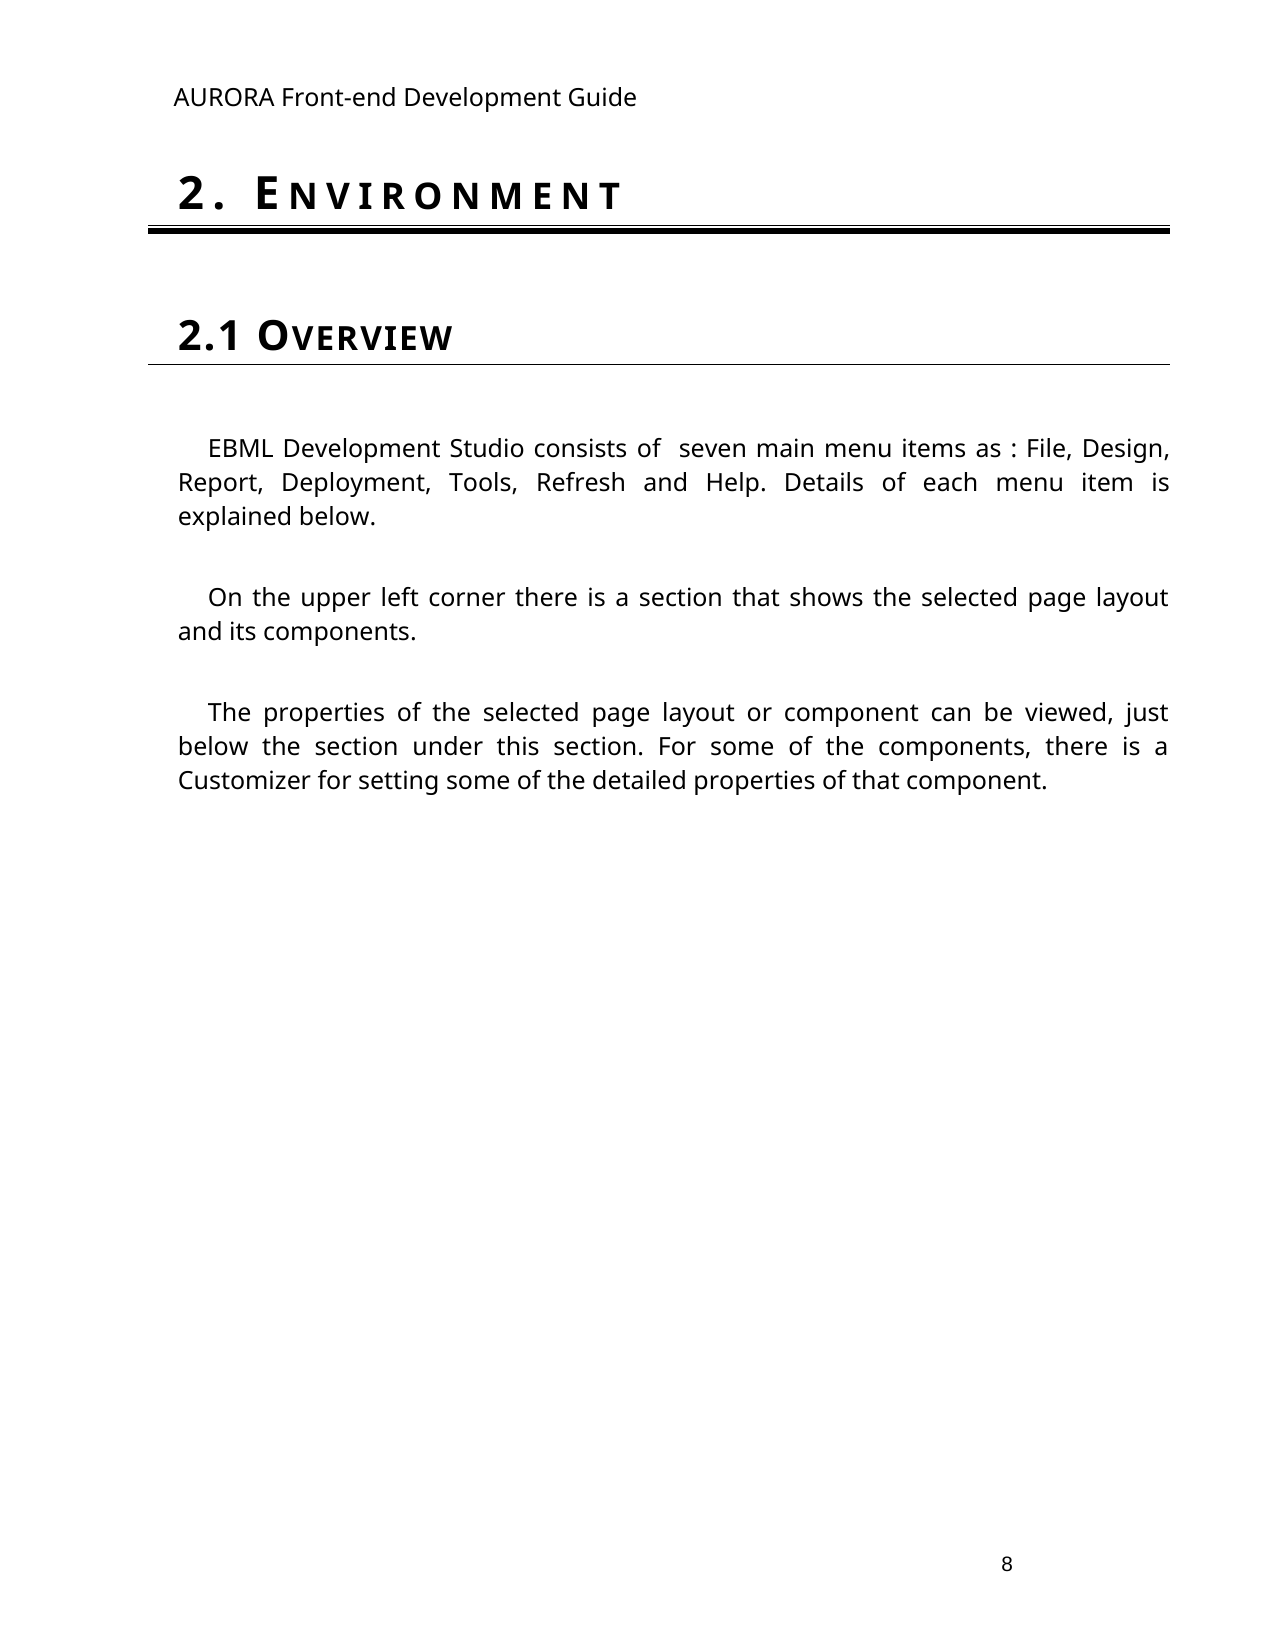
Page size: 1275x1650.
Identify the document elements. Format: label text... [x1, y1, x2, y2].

subtitle 2.1 Overview [148, 306, 1170, 364]
text The properties of the selected page layout or component can be viewed, just below the section under this section. For some of the components, there is a Customizer for setting some of the detailed properties of that component. [178, 694, 1170, 796]
text EBML Development Studio consists of seven main menu items as : File, Design, Report, Deployment, Tools, Refresh and Help. Details of each menu item is explained below. [178, 431, 1170, 533]
subtitle 2. Environment [148, 160, 1170, 225]
text On the upper left corner there is a section that shows the selected page layout and its components. [178, 579, 1170, 648]
